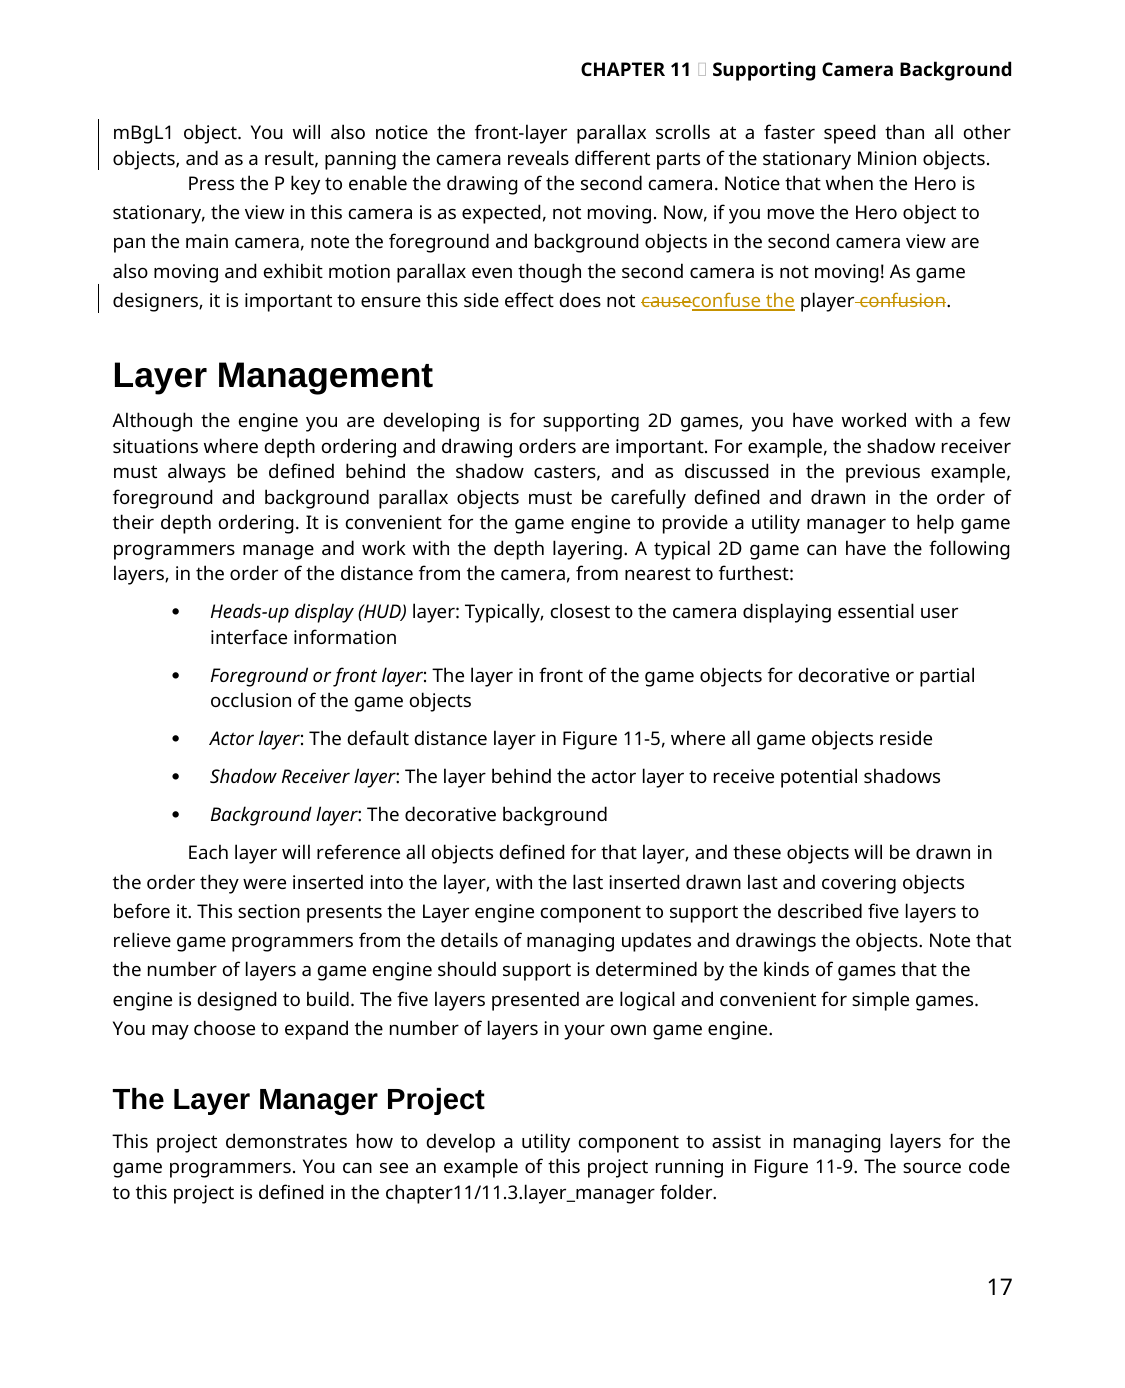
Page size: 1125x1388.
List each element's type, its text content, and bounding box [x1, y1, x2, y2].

text Heads-up display (HUD) layer: Typically, closest to the camera displaying essential user interface information [172, 598, 1012, 649]
subtitle The Layer Manager Project [112, 1082, 1012, 1116]
text This project demonstrates how to develop a utility component to assist in managing layers for the game programmers. You can see an example of this project running in Figure 11-9. The source code to this project is defined in the chapter11/11.3.layer_manager folder. [112, 1128, 1012, 1205]
subtitle Layer Management [112, 354, 1012, 395]
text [112, 119, 1012, 170]
text Although the engine you are developing is for supporting 2D games, you have worked with a few situations where depth ordering and drawing orders are important. For example, the shadow receiver must always be defined behind the shadow casters, and as discussed in the previous example, foreground and background parallax objects must be carefully defined and drawn in the order of their depth ordering. It is convenient for the game engine to provide a utility manager to help game programmers manage and work with the depth layering. A typical 2D game can have the following layers, in the order of the distance from the camera, from nearest to furthest: [112, 407, 1012, 586]
text Press the P key to enable the drawing of the second camera. Notice that when the Hero is stationary, the view in this camera is as expected, not moving. Now, if you move the Hero object to pan the main camera, note the foreground and background objects in the second camera view are also moving and exhibit motion parallax even though the second camera is not moving! As game designers, it is important to ensure this side effect does not player. [112, 170, 1012, 313]
text Shadow Receiver layer: The layer behind the actor layer to receive potential shadows [172, 764, 1012, 789]
text Background layer: The decorative background [172, 802, 1012, 827]
text Each layer will reference all objects defined for that layer, and these objects will be drawn in the order they were inserted into the layer, with the last inserted drawn last and covering objects before it. This section presents the Layer engine component to support the described five layers to relieve game programmers from the details of managing updates and drawings the objects. Note that the number of layers a game engine should support is determined by the kinds of games that the engine is designed to build. The five layers presented are logical and convenient for simple games. You may choose to expand the number of layers in your own game engine. [112, 840, 1012, 1041]
text Actor layer: The default distance layer in Figure 11-5, where all game objects reside [172, 726, 1012, 751]
text Foreground or front layer: The layer in front of the game objects for decorative or partial occlusion of the game objects [172, 662, 1012, 713]
